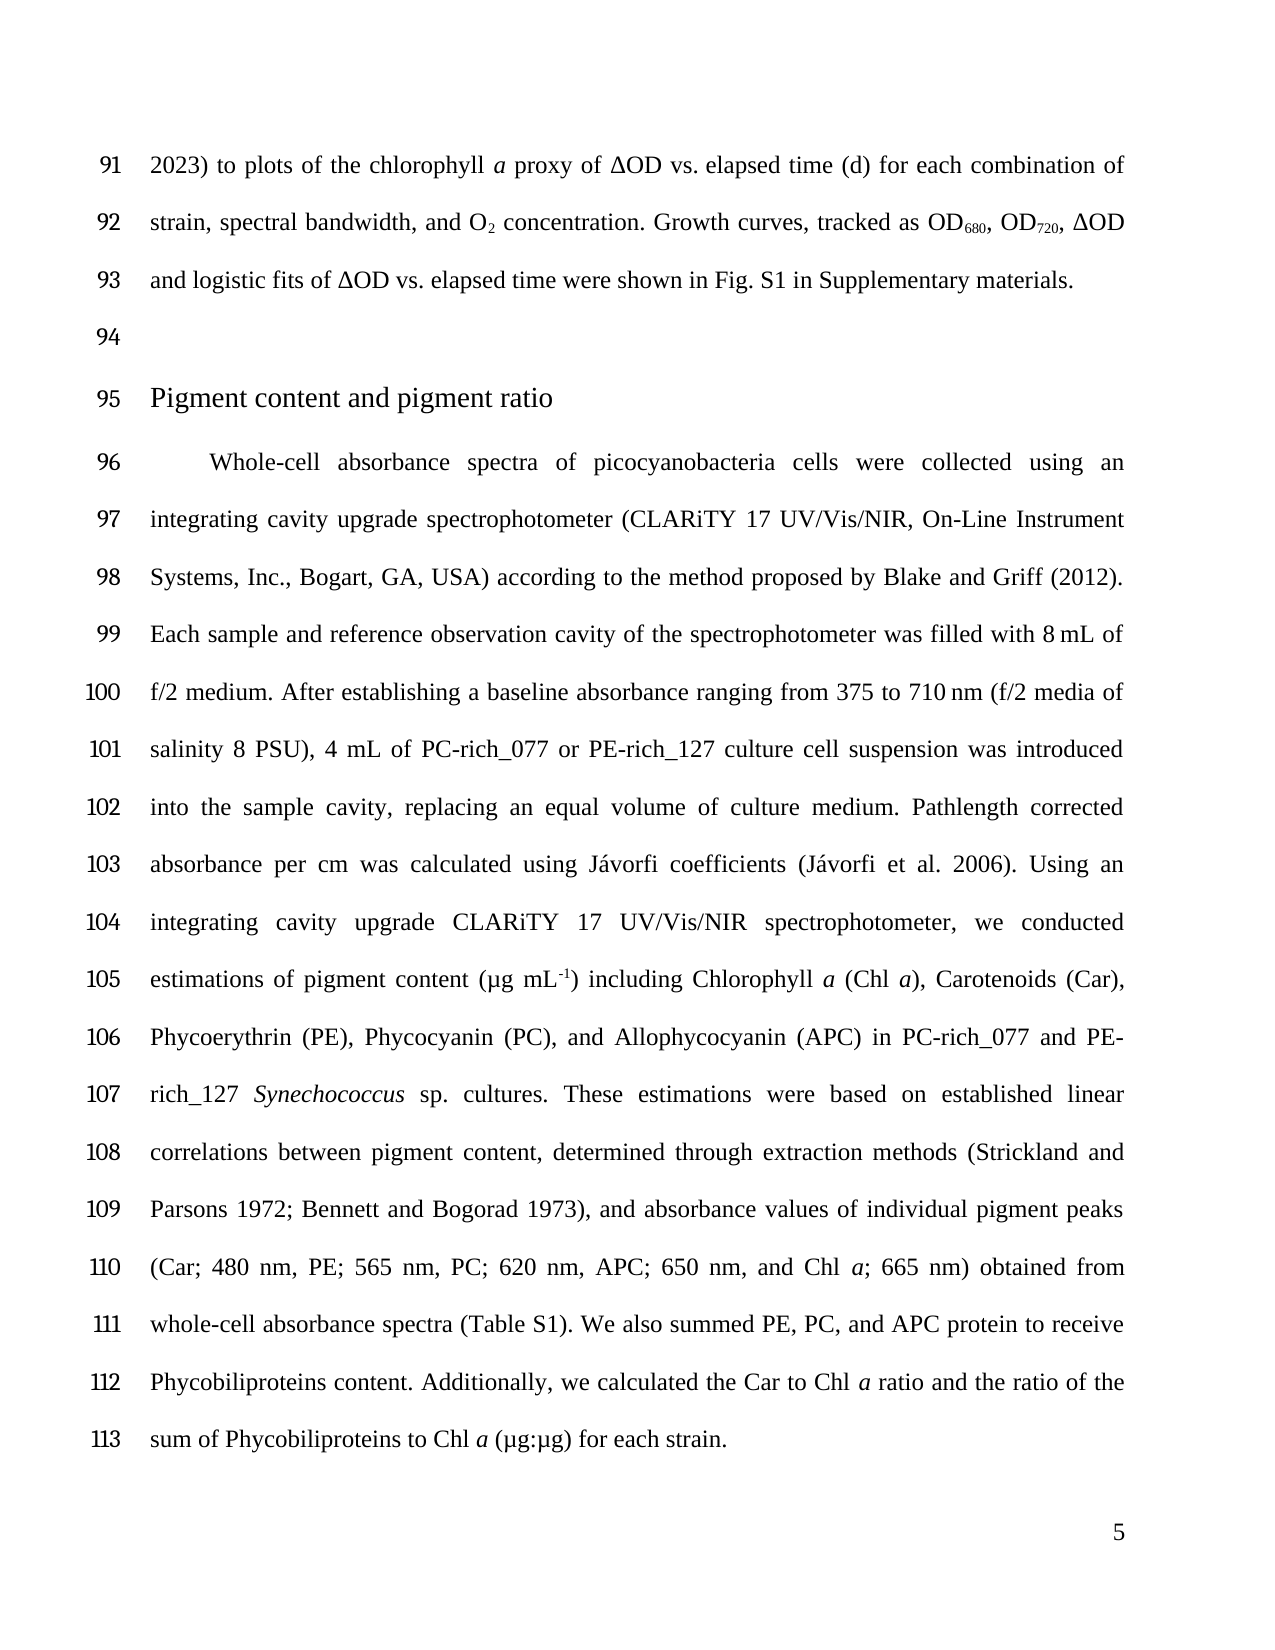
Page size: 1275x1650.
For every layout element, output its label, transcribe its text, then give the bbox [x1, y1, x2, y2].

subtitle Pigment content and pigment ratio [150, 380, 1125, 413]
text Whole-cell absorbance spectra of picocyanobacteria cells were collected using an integrating cavity upgrade spectrophotometer (CLARiTY 17 UV/Vis/NIR, On-Line Instrument Systems, Inc., Bogart, GA, USA) according to the method proposed by Blake and Griff (2012). Each sample and reference observation cavity of the spectrophotometer was filled with 8 mL of f/2 medium. After establishing a baseline absorbance ranging from 375 to 710 nm (f/2 media of salinity 8 PSU), 4 mL of PC-rich_077 or PE-rich_127 culture cell suspension was introduced into the sample cavity, replacing an equal volume of culture medium. Pathlength corrected absorbance per cm was calculated using Jávorfi coefficients (Jávorfi et al. 2006). Using an integrating cavity upgrade CLARiTY 17 UV/Vis/NIR spectrophotometer, we conducted estimations of pigment content (µg mL-1) including Chlorophyll a (Chl a), Carotenoids (Car), Phycoerythrin (PE), Phycocyanin (PC), and Allophycocyanin (APC) in PC-rich_077 and PE-rich_127 Synechococcus sp. cultures. These estimations were based on established linear correlations between pigment content, determined through extraction methods (Strickland and Parsons 1972; Bennett and Bogorad 1973), and absorbance values of individual pigment peaks (Car; 480 nm, PE; 565 nm, PC; 620 nm, APC; 650 nm, and Chl a; 665 nm) obtained from whole-cell absorbance spectra (Table S1). We also summed PE, PC, and APC protein to receive Phycobiliproteins content. Additionally, we calculated the Car to Chl a ratio and the ratio of the sum of Phycobiliproteins to Chl a (µg:µg) for each strain. [150, 447, 1125, 1453]
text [150, 150, 1125, 294]
